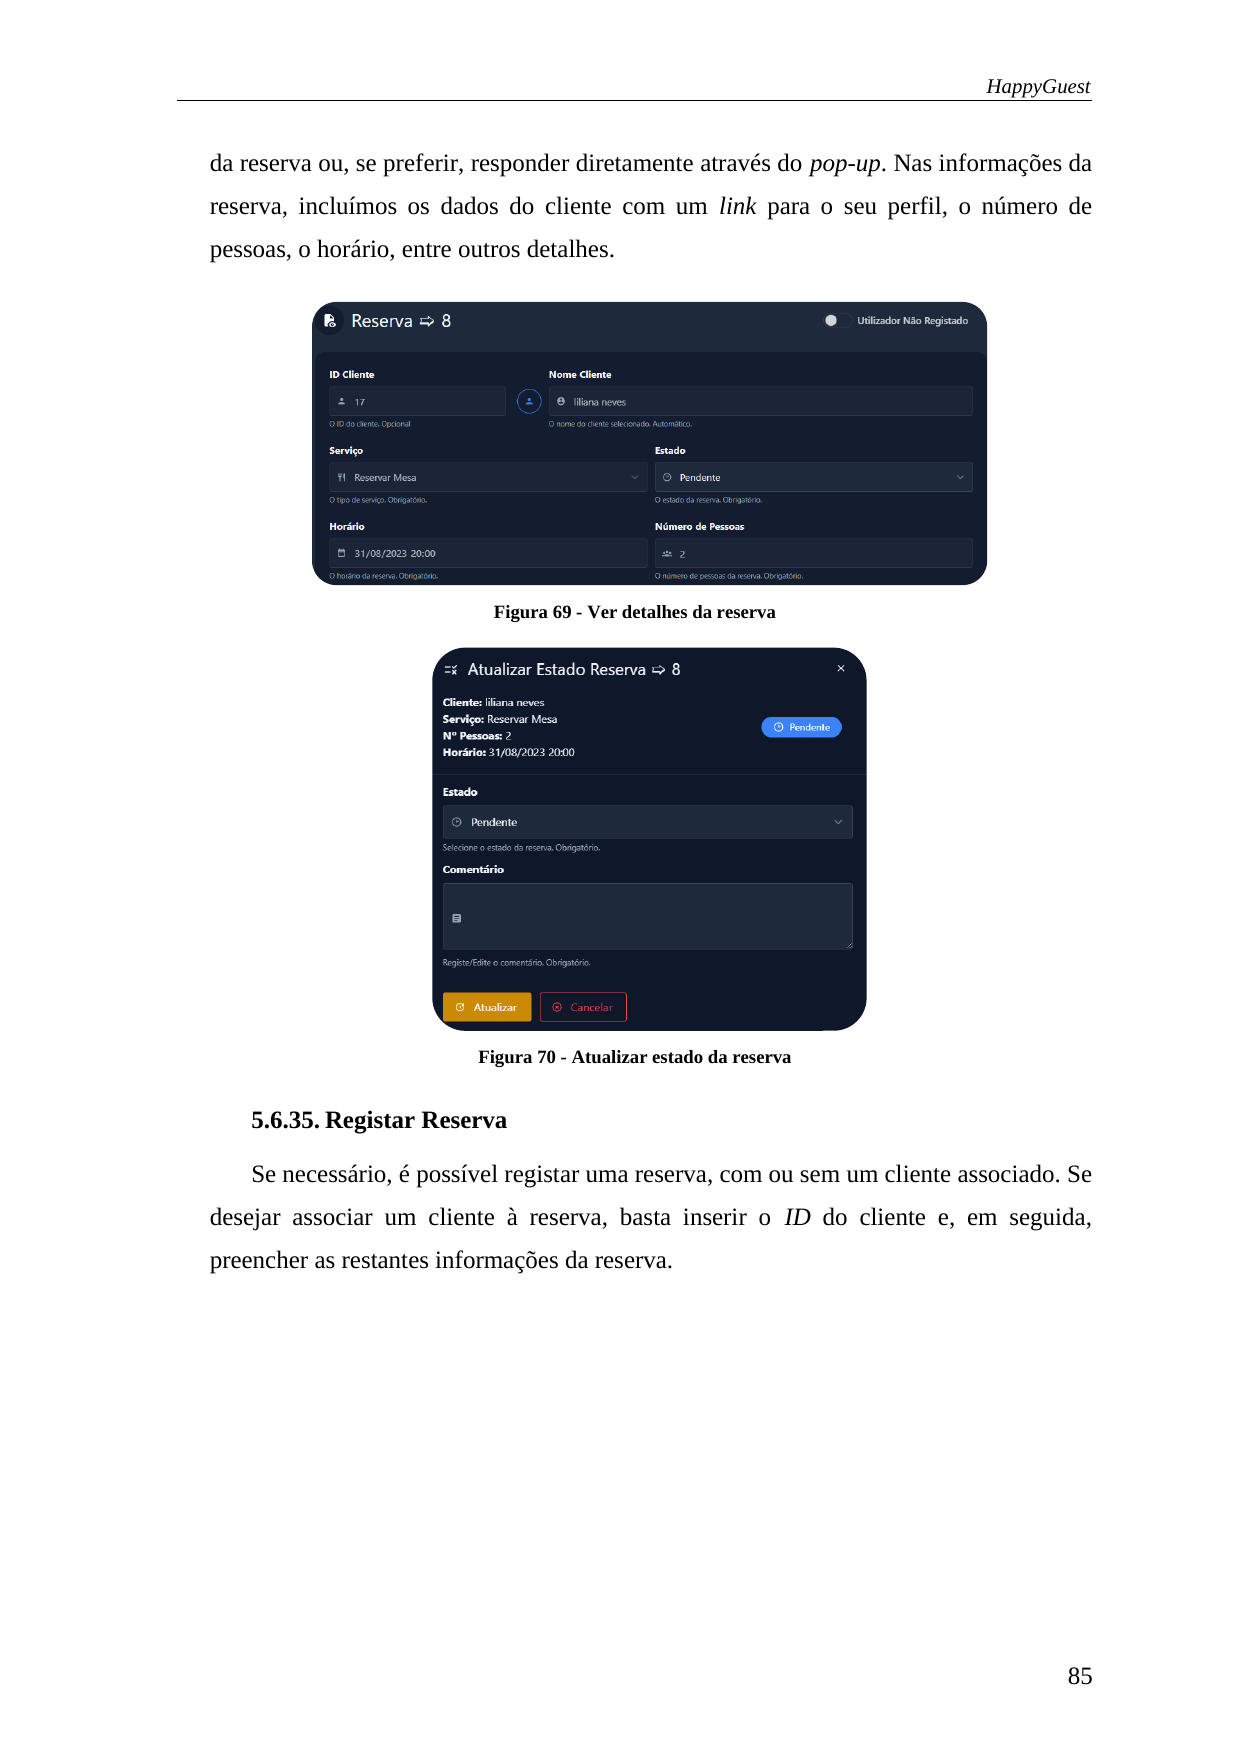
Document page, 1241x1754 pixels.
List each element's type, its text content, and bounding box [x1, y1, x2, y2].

picture [312, 301, 988, 586]
text Figura 69 - Ver detalhes da reserva [177, 601, 1092, 623]
picture [432, 647, 867, 1031]
subtitle Registar Reserva [251, 1106, 1092, 1134]
text Se necessário, é possível registar uma reserva, com ou sem um cliente associado. Se desejar associar um cliente à reserva, basta inserir o ID do cliente e, em seguida, preencher as restantes informações da reserva. [209, 1159, 1092, 1274]
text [209, 148, 1092, 263]
text Figura 70 - Atualizar estado da reserva [177, 1046, 1092, 1068]
